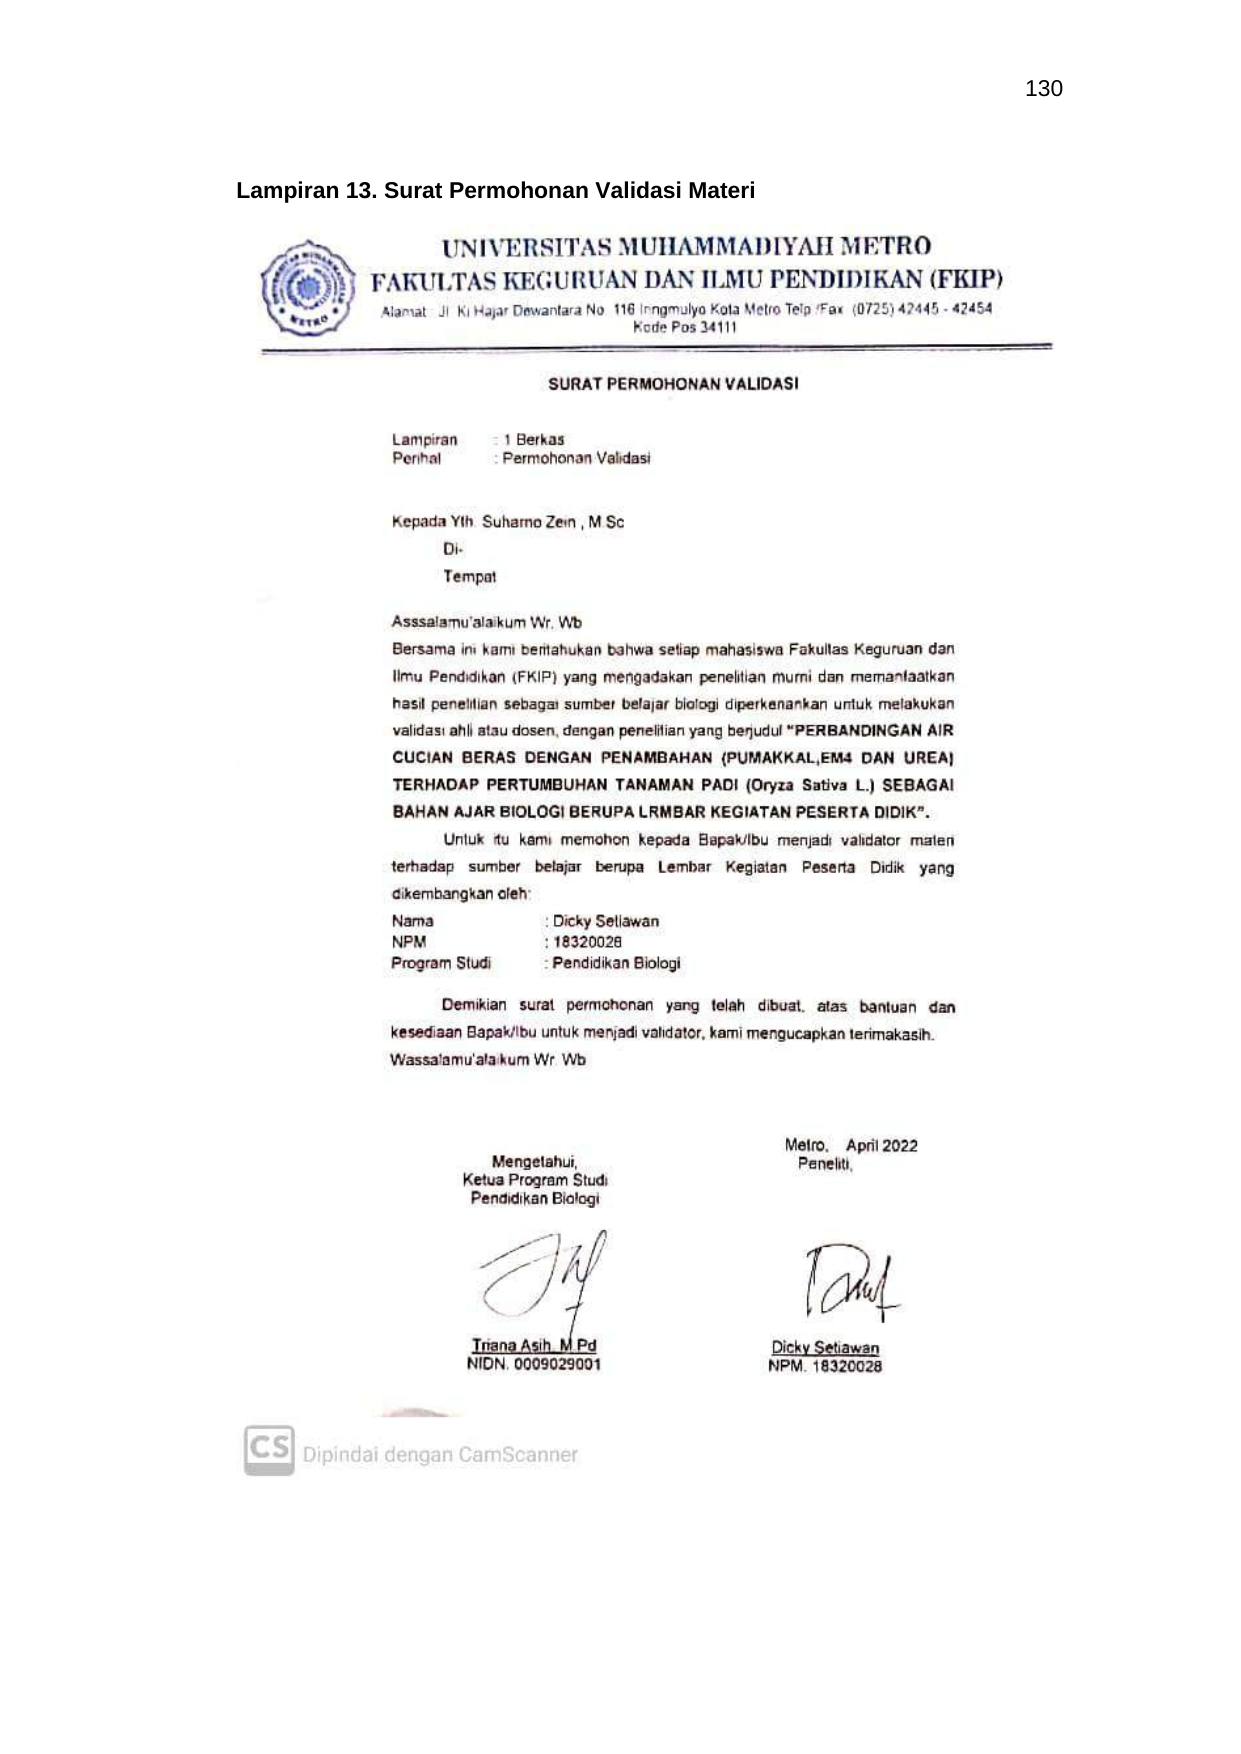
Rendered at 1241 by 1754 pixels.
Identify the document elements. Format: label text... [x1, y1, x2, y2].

text Lampiran 13. Surat Permohonan Validasi Materi [236, 177, 1063, 203]
picture [236, 224, 1064, 1484]
